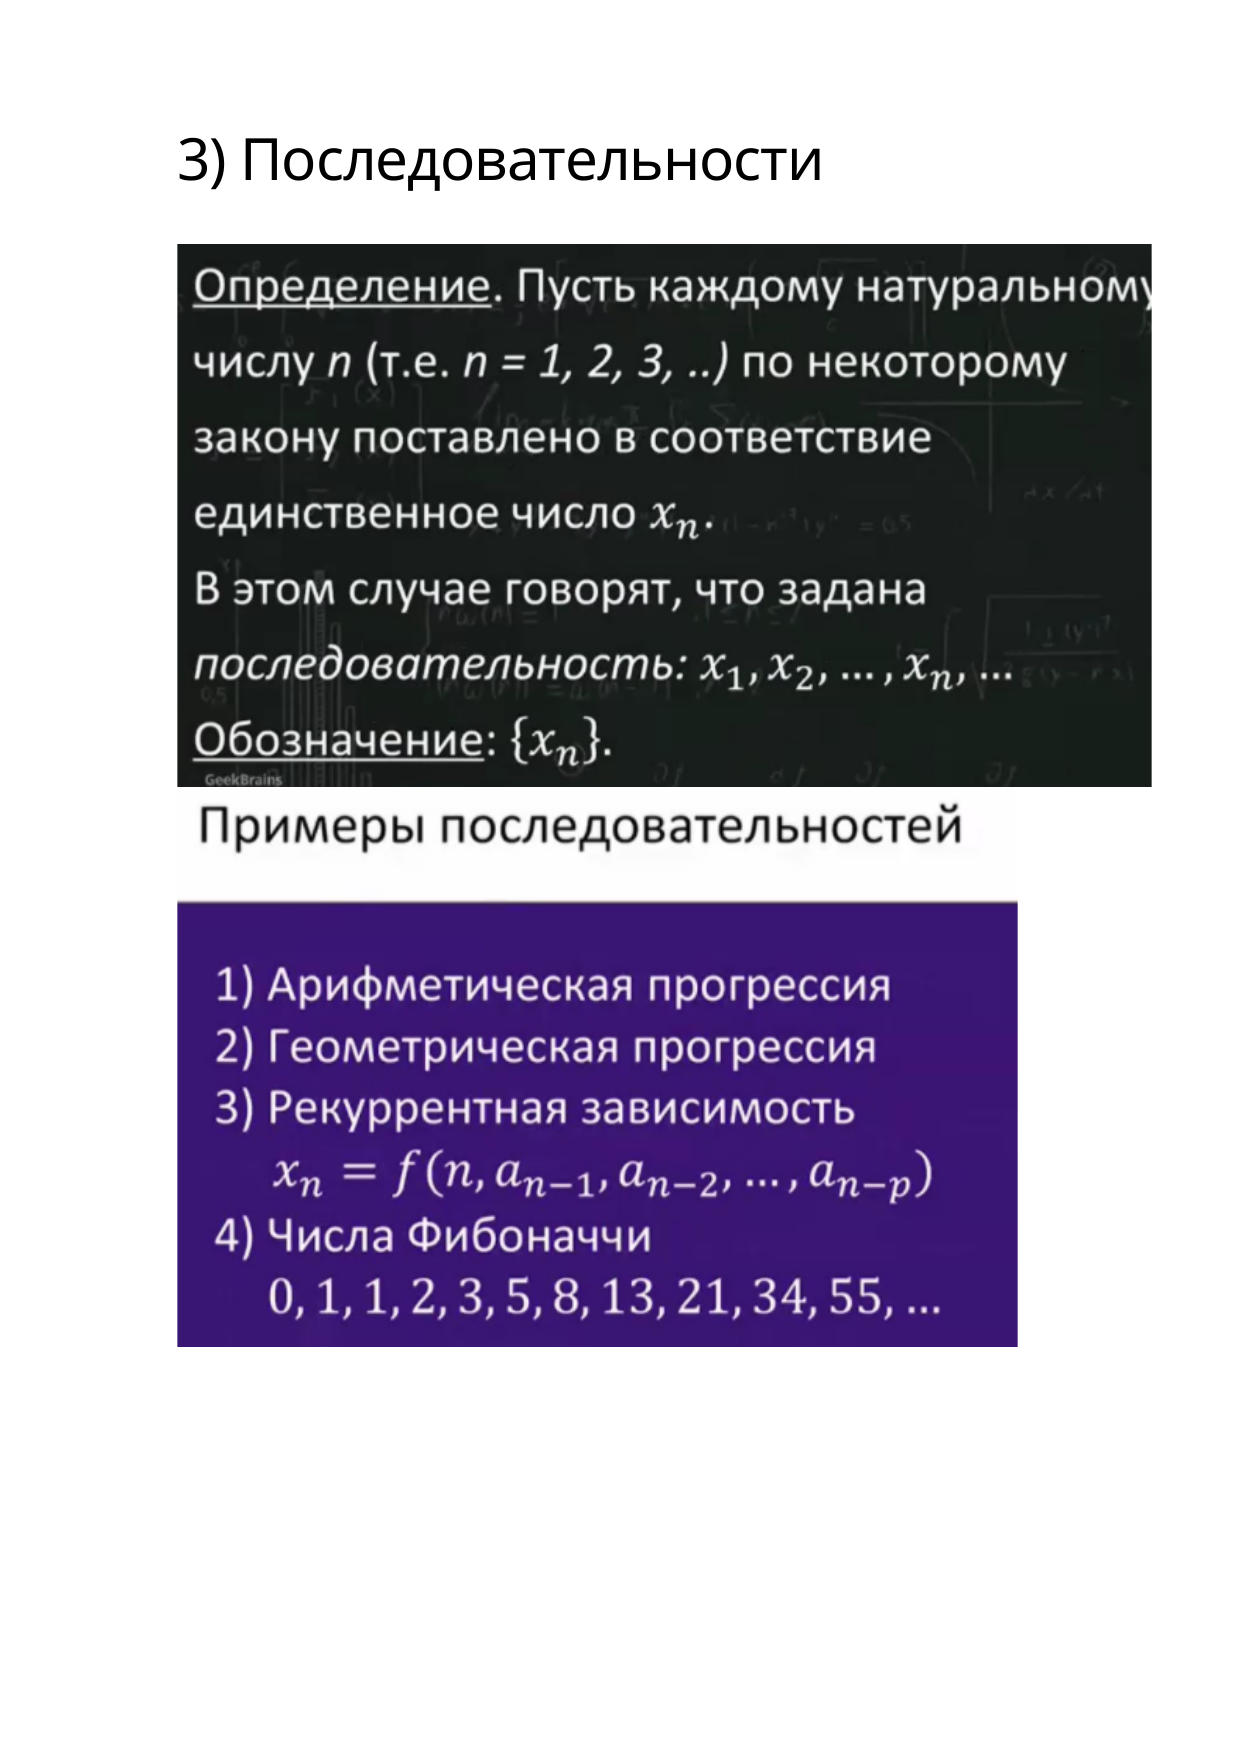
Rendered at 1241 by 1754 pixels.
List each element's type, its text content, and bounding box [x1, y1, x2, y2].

title 3) Последовательности [177, 118, 1152, 198]
picture [177, 788, 1018, 1347]
picture [177, 244, 1152, 787]
